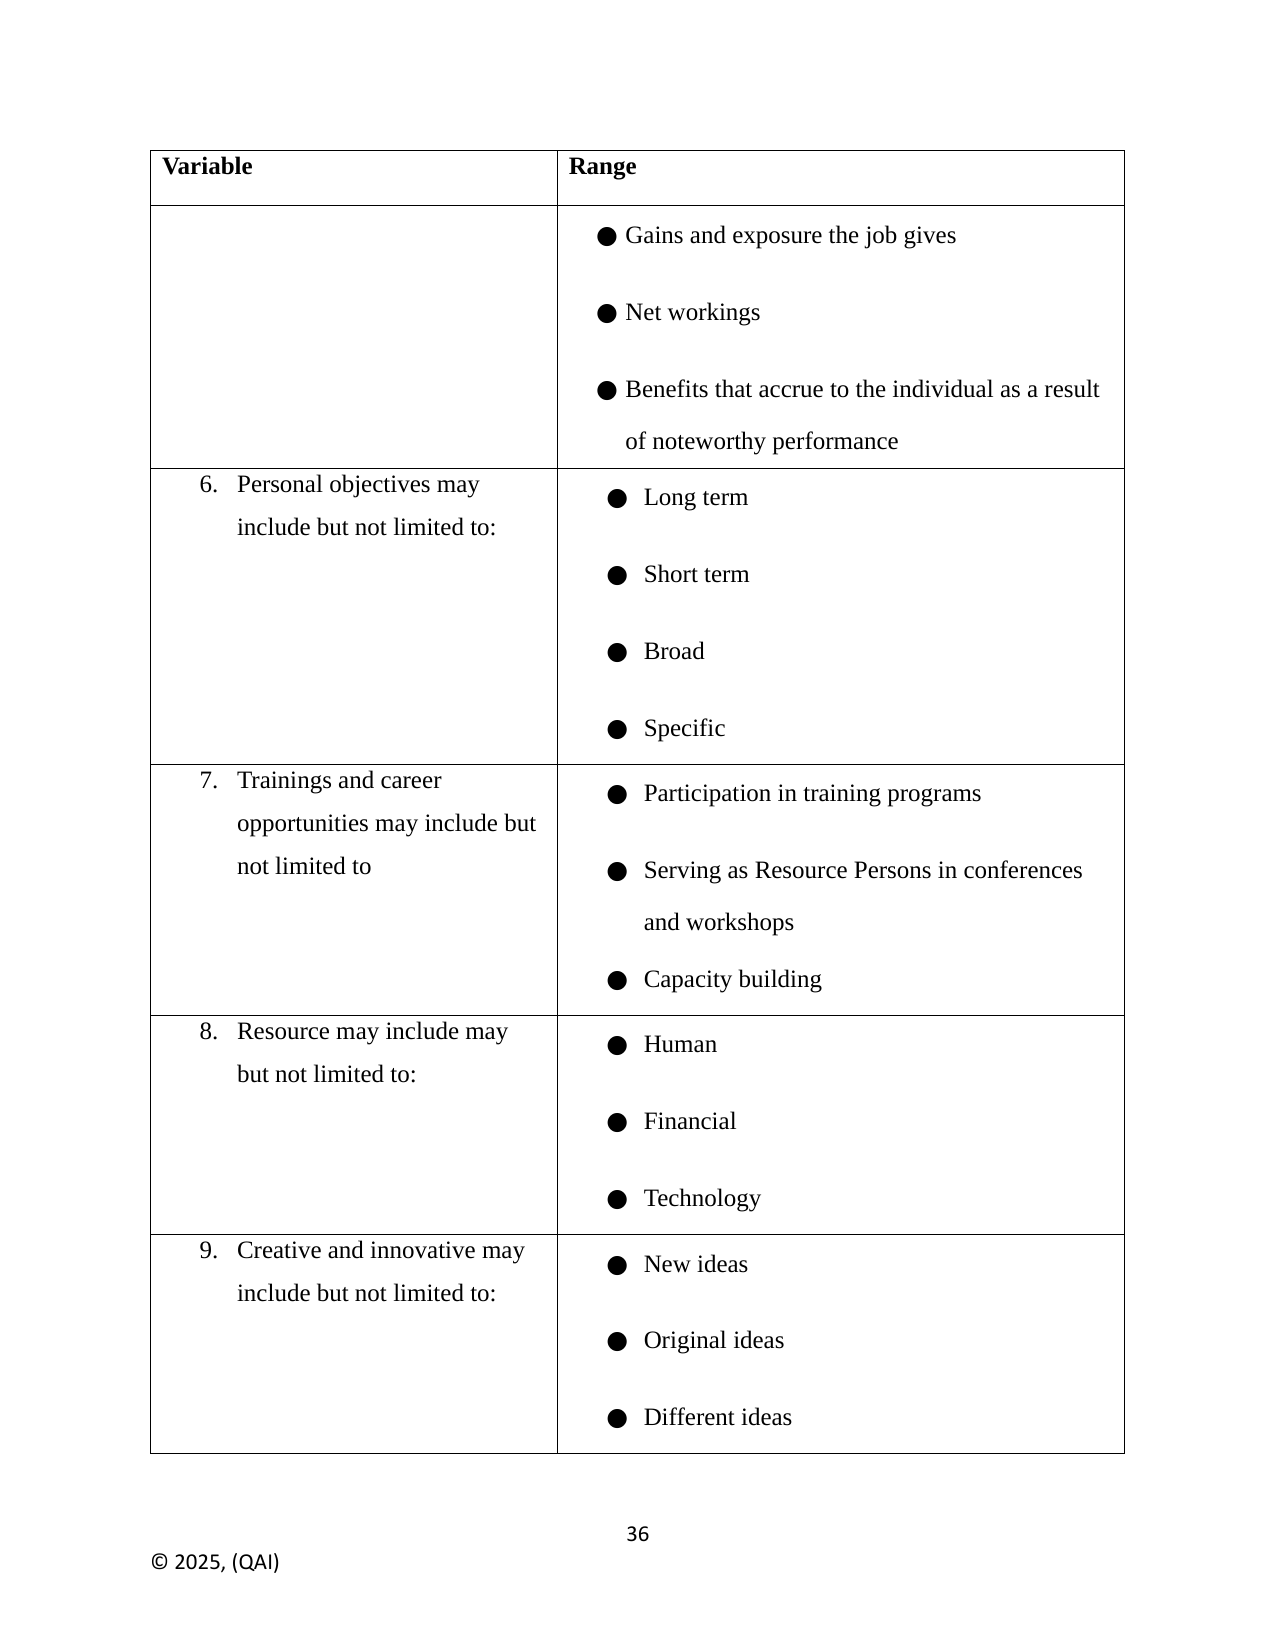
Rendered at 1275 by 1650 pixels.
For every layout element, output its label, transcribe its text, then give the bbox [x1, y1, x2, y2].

table_cell Resource may include may but not limited to: [151, 1016, 557, 1234]
table_header Range [558, 151, 1124, 205]
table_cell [151, 1235, 557, 1453]
table_cell Human Financial Technology [558, 1016, 1124, 1234]
table_cell Long term Short term Broad Specific [558, 469, 1124, 764]
table_cell Trainings and career opportunities may include but not limited to [151, 765, 557, 1015]
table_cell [558, 1235, 1124, 1453]
table_cell Personal objectives may include but not limited to: [151, 469, 557, 764]
table_header Variable [151, 151, 557, 205]
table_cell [558, 206, 1124, 468]
table_cell Participation in training programs Serving as Resource Persons in conferences and workshops Capacity building [558, 765, 1124, 1015]
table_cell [151, 206, 557, 468]
